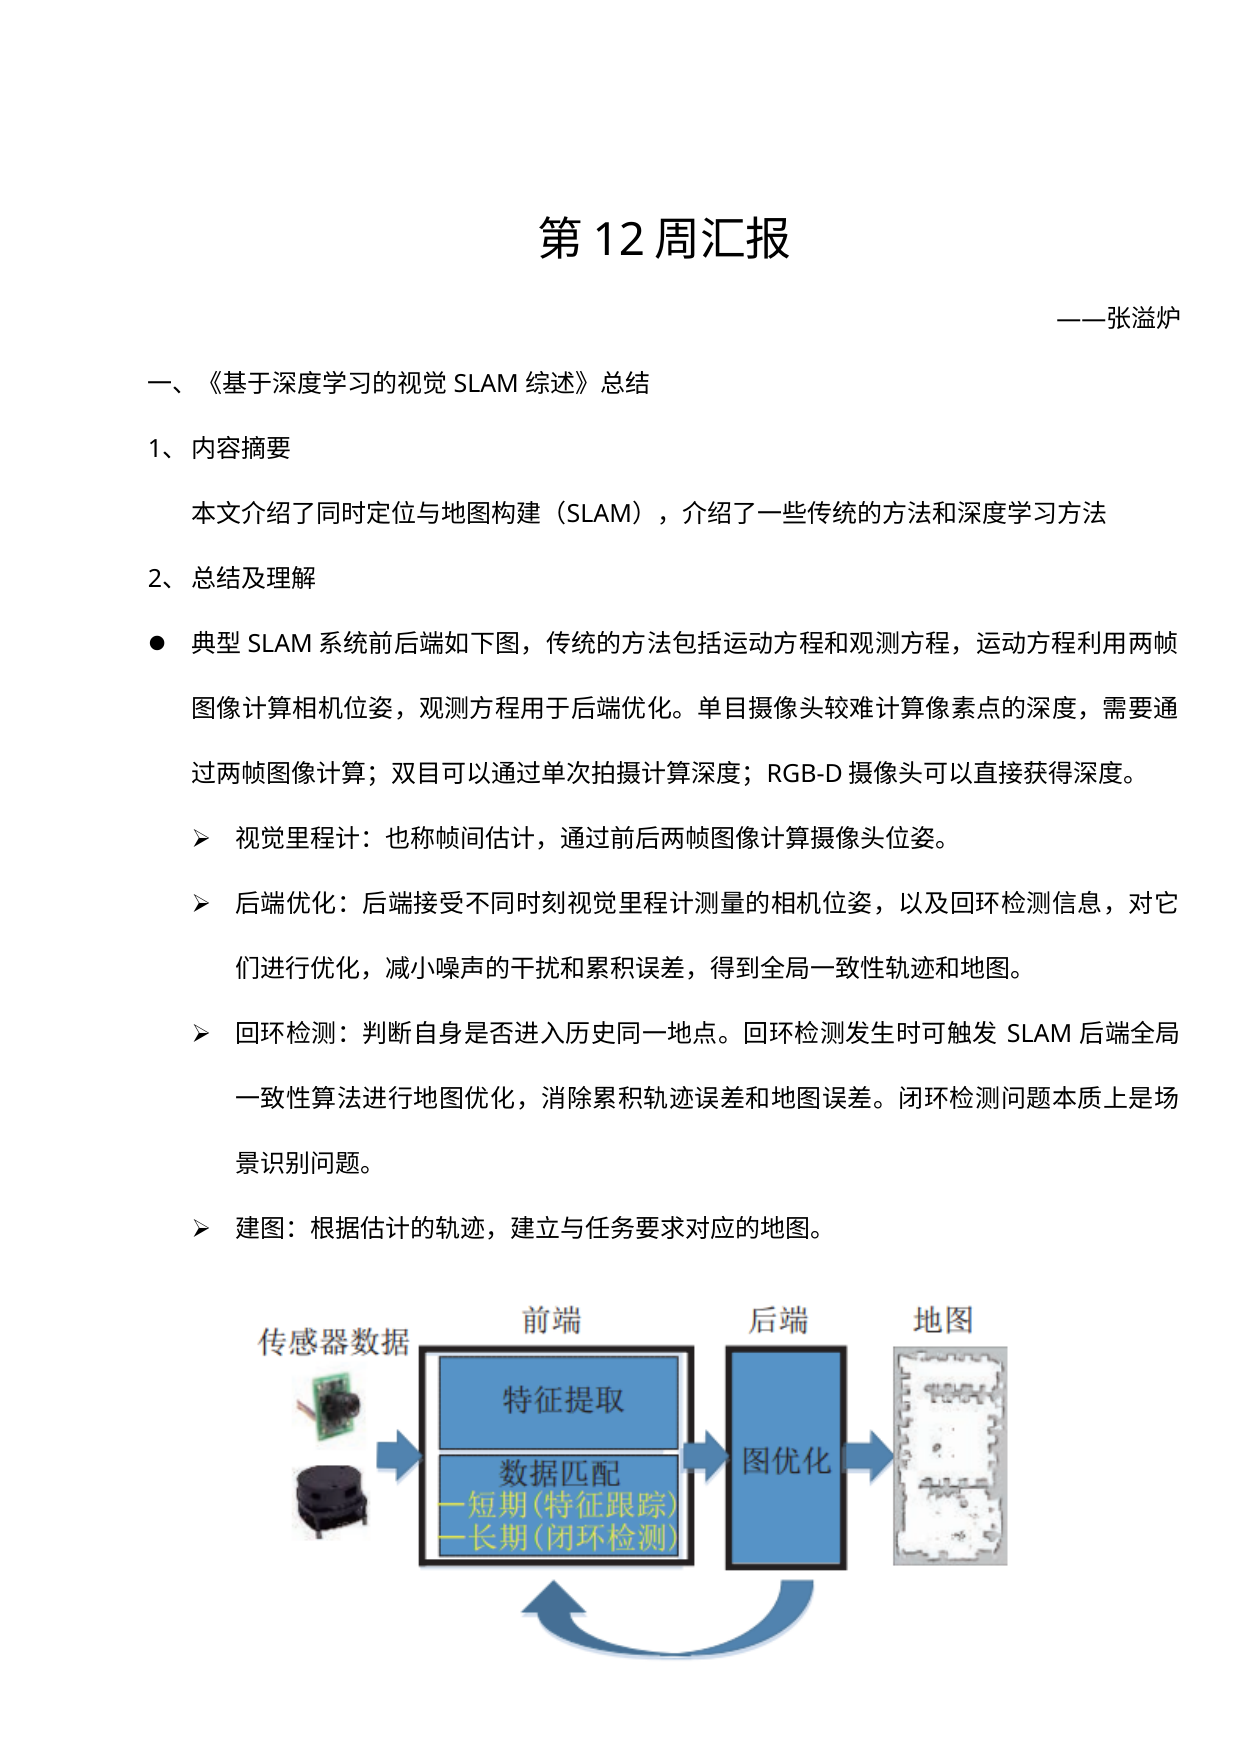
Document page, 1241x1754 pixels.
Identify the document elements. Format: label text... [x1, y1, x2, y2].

list 《基于深度学习的视觉 SLAM 综述》总结 [148, 349, 1181, 414]
text 第12周汇报 [148, 187, 1181, 284]
list 回环检测：判断自身是否进入历史同一地点。回环检测发生时可触发 SLAM 后端全局一致性算法进行地图优化，消除累积轨迹误差和地图误差。闭环检测问题本质上是场景识别问题。 [191, 999, 1181, 1194]
list 后端优化：后端接受不同时刻视觉里程计测量的相机位姿，以及回环检测信息，对它们进行优化，减小噪声的干扰和累积误差，得到全局一致性轨迹和地图。 [191, 869, 1181, 999]
list 本文介绍了同时定位与地图构建（SLAM），介绍了一些传统的方法和深度学习方法 [191, 479, 1181, 544]
list 视觉里程计：也称帧间估计，通过前后两帧图像计算摄像头位姿。 [191, 804, 1181, 869]
list 典型SLAM系统前后端如下图，传统的方法包括运动方程和观测方程，运动方程利用两帧图像计算相机位姿，观测方程用于后端优化。单目摄像头较难计算像素点的深度，需要通过两帧图像计算；双目可以通过单次拍摄计算深度；RGB-D摄像头可以直接获得深度。 [148, 609, 1181, 804]
list 总结及理解 [148, 544, 1181, 609]
list 建图：根据估计的轨迹，建立与任务要求对应的地图。 [191, 1194, 1181, 1259]
picture [240, 1292, 1025, 1666]
list 内容摘要 [148, 414, 1181, 479]
text ——张溢炉 [148, 284, 1181, 349]
